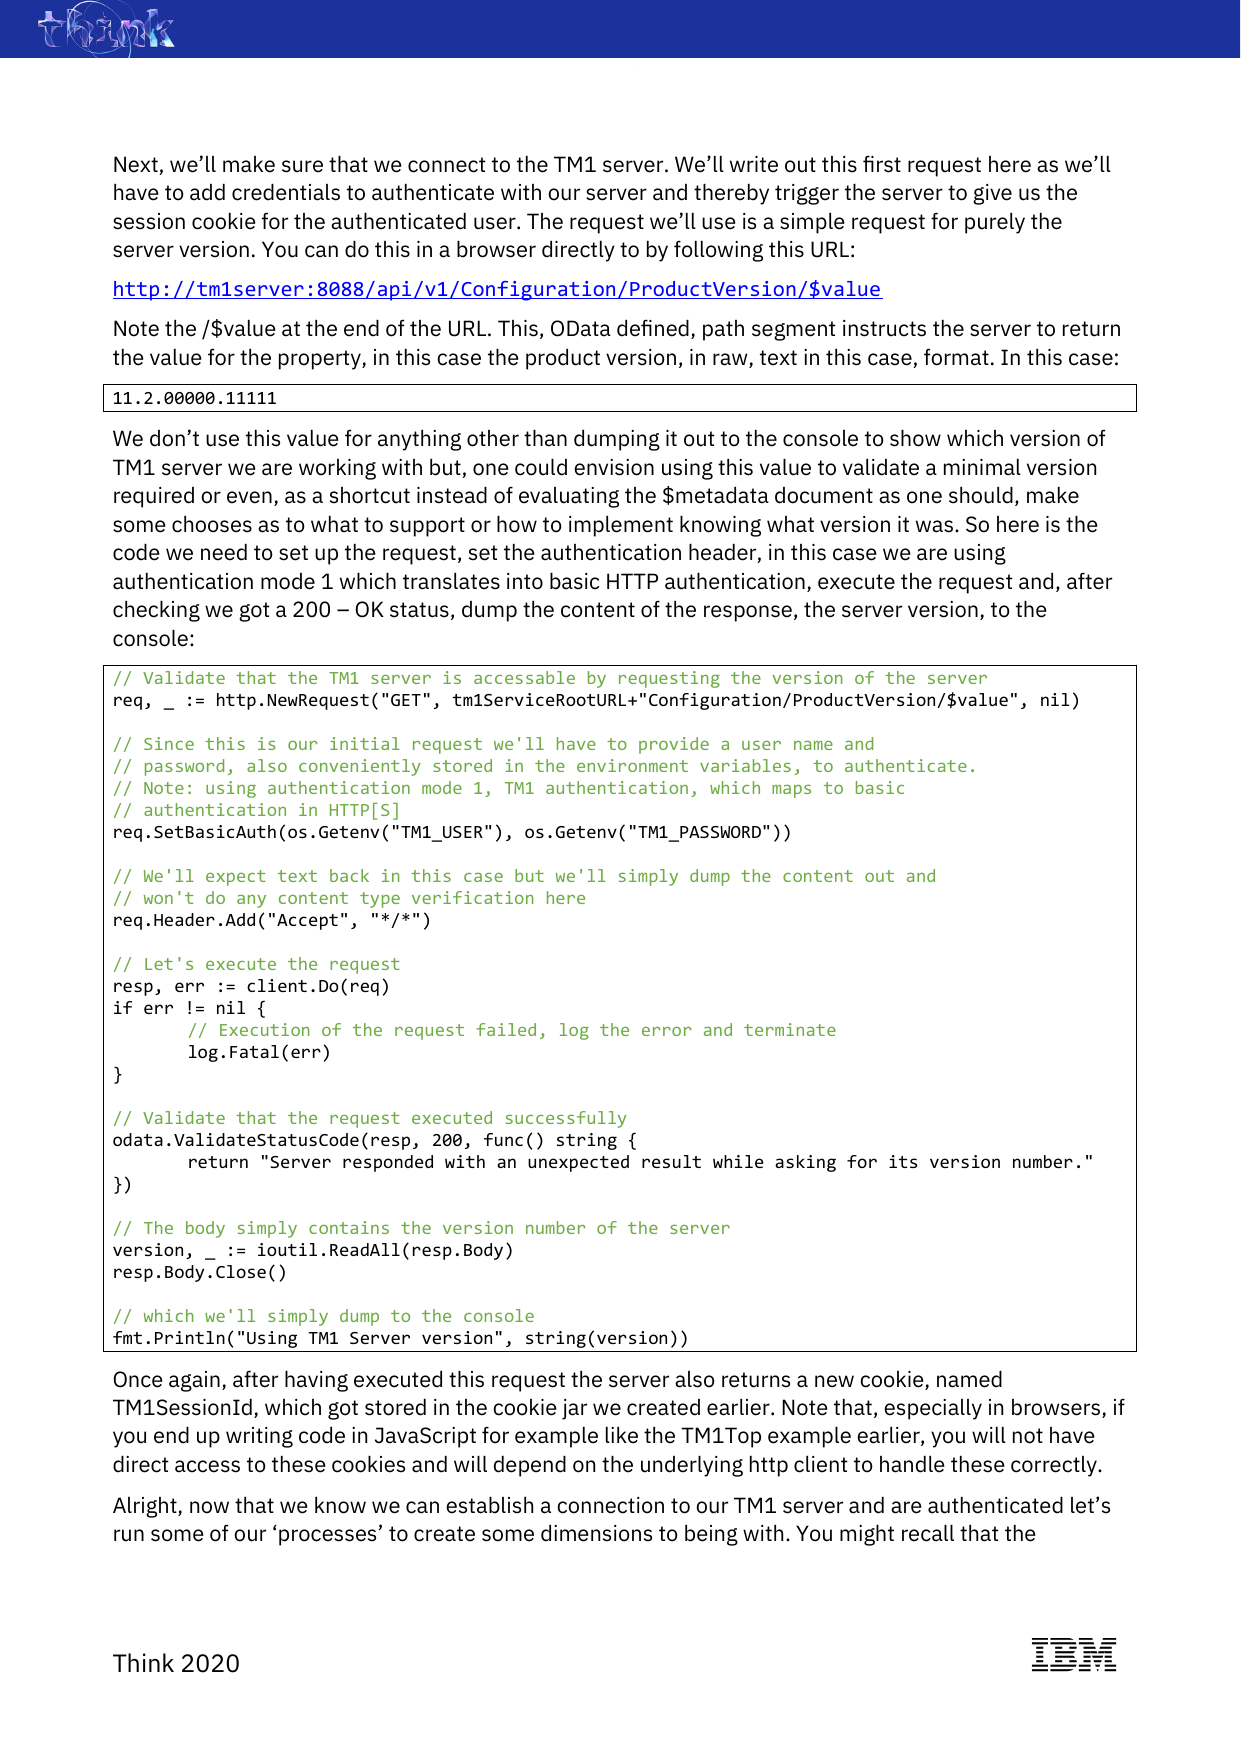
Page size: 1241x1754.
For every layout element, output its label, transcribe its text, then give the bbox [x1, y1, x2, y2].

picture [0, 0, 1241, 82]
text // We'll expect text back in this case but we'll simply dump the content out and [112, 865, 1128, 887]
text version, _ := ioutil.ReadAll(resp.Body) [112, 1239, 1128, 1261]
text // Validate that the request executed successfully [112, 1107, 1128, 1129]
text // Note: using authentication mode 1, TM1 authentication, which maps to basic [112, 777, 1128, 799]
text // authentication in HTTP[S] [112, 799, 1128, 821]
text http://tm1server:8088/api/v1/Configuration/ProductVersion/$value [112, 276, 1128, 302]
text req, _ := http.NewRequest("GET", tm1ServiceRootURL+"Configuration/ProductVersion/$value", nil) [112, 689, 1128, 712]
text Note the /$value at the end of the URL. This, OData defined, path segment instructs the server to return the value for the property, in this case the product version, in raw, text in this case, format. In this case: [112, 314, 1128, 371]
text resp, err := client.Do(req) [112, 975, 1128, 997]
text Once again, after having executed this request the server also returns a new cookie, named TM1SessionId, which got stored in the cookie jar we created earlier. Note that, especially in browsers, if you end up writing code in JavaScript for example like the TM1Top example earlier, you will not have direct access to these cookies and will depend on the underlying http client to handle these correctly. [112, 1364, 1128, 1478]
text req.SetBasicAuth(os.Getenv("TM1_USER"), os.Getenv("TM1_PASSWORD")) [112, 821, 1128, 843]
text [112, 1491, 1128, 1548]
text resp.Body.Close() [112, 1261, 1128, 1283]
picture [1031, 1638, 1117, 1672]
text 11.2.00000.11111 [104, 385, 1136, 411]
text } [112, 1063, 1128, 1085]
text return "Server responded with an unexpected result while asking for its version number." [112, 1151, 1128, 1173]
text // The body simply contains the version number of the server [112, 1217, 1128, 1239]
text // Execution of the request failed, log the error and terminate [112, 1019, 1128, 1041]
text if err != nil { [112, 997, 1128, 1019]
text log.Fatal(err) [112, 1041, 1128, 1063]
text }) [112, 1173, 1128, 1195]
text // Let's execute the request [112, 953, 1128, 975]
text // won't do any content type verification here [112, 887, 1128, 909]
text Next, we’ll make sure that we connect to the TM1 server. We’ll write out this first request here as we’ll have to add credentials to authenticate with our server and thereby trigger the server to give us the session cookie for the authenticated user. The request we’ll use is a simple request for purely the server version. You can do this in a browser directly to by following this URL: [112, 150, 1128, 264]
text req.Header.Add("Accept", "*/*") [112, 909, 1128, 931]
text // Validate that the TM1 server is accessable by requesting the version of the server [104, 666, 1136, 689]
text odata.ValidateStatusCode(resp, 200, func() string { [112, 1129, 1128, 1151]
text We don’t use this value for anything other than dumping it out to the console to show which version of TM1 server we are working with but, one could envision using this value to validate a minimal version required or even, as a shortcut instead of evaluating the $metadata document as one should, make some chooses as to what to support or how to implement knowing what version it was. So here is the code we need to set up the request, set the authentication header, in this case we are using authentication mode 1 which translates into basic HTTP authentication, execute the request and, after checking we got a 200 – OK status, dump the content of the response, the server version, to the console: [112, 424, 1128, 652]
text // which we'll simply dump to the console [112, 1305, 1128, 1324]
text // Since this is our initial request we'll have to provide a user name and [112, 733, 1128, 756]
text fmt.Println("Using TM1 Server version", string(version)) [104, 1324, 1136, 1351]
text // password, also conveniently stored in the environment variables, to authenticate. [112, 756, 1128, 777]
